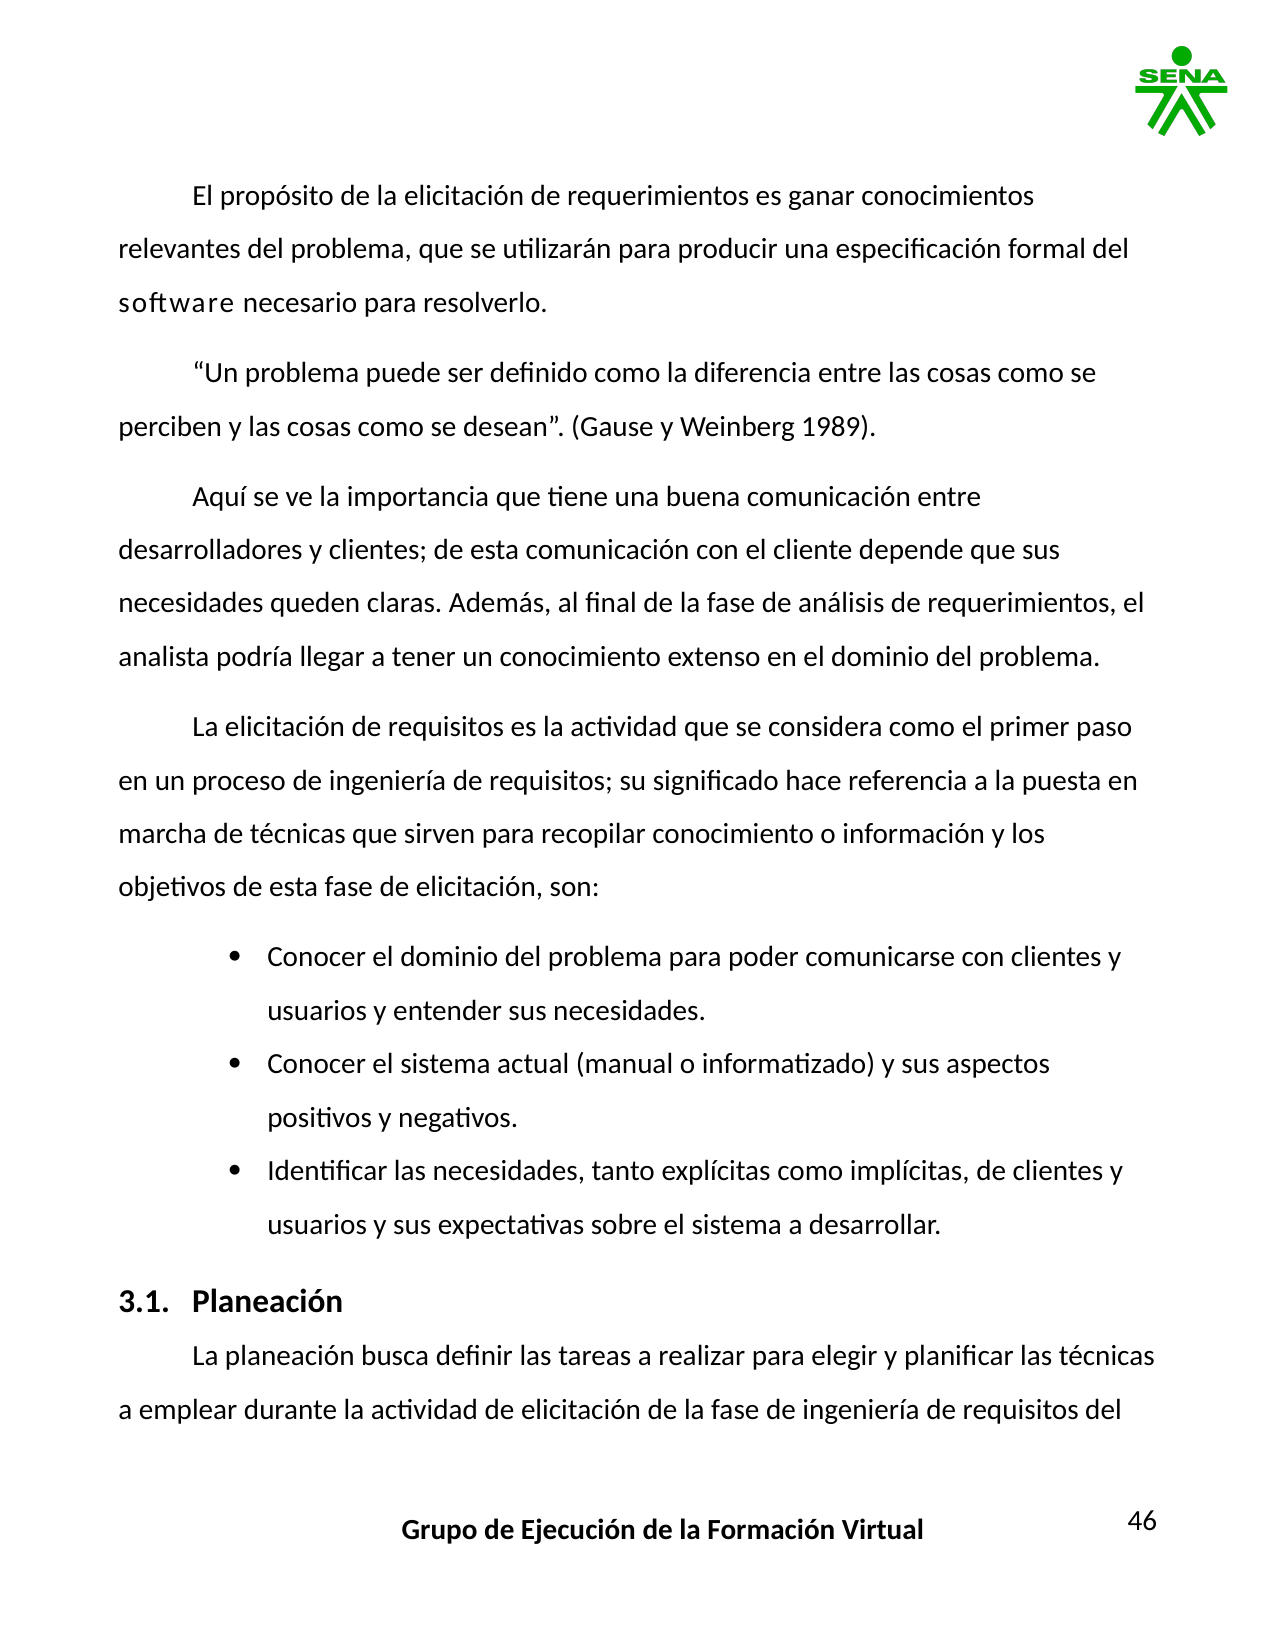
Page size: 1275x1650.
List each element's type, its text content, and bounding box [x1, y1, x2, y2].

text “Un problema puede ser definido como la diferencia entre las cosas como se perciben y las cosas como se desean”. (Gause y Weinberg 1989). [118, 354, 1157, 443]
picture [1135, 46, 1228, 136]
subtitle Planeación [118, 1280, 1157, 1321]
list Conocer el dominio del problema para poder comunicarse con clientes y usuarios y entender sus necesidades. [229, 938, 1157, 1028]
text El propósito de la elicitación de requerimientos es ganar conocimientos relevantes del problema, que se utilizarán para producir una especificación formal del software necesario para resolverlo. [118, 177, 1157, 320]
text La elicitación de requisitos es la actividad que se considera como el primer paso en un proceso de ingeniería de requisitos; su significado hace referencia a la puesta en marcha de técnicas que sirven para recopilar conocimiento o información y los objetivos de esta fase de elicitación, son: [118, 708, 1157, 904]
list Conocer el sistema actual (manual o informatizado) y sus aspectos positivos y negativos. [229, 1045, 1157, 1134]
text Aquí se ve la importancia que tiene una buena comunicación entre desarrolladores y clientes; de esta comunicación con el cliente depende que sus necesidades queden claras. Además, al final de la fase de análisis de requerimientos, el analista podría llegar a tener un conocimiento extenso en el dominio del problema. [118, 478, 1157, 674]
list Identificar las necesidades, tanto explícitas como implícitas, de clientes y usuarios y sus expectativas sobre el sistema a desarrollar. [229, 1152, 1157, 1241]
